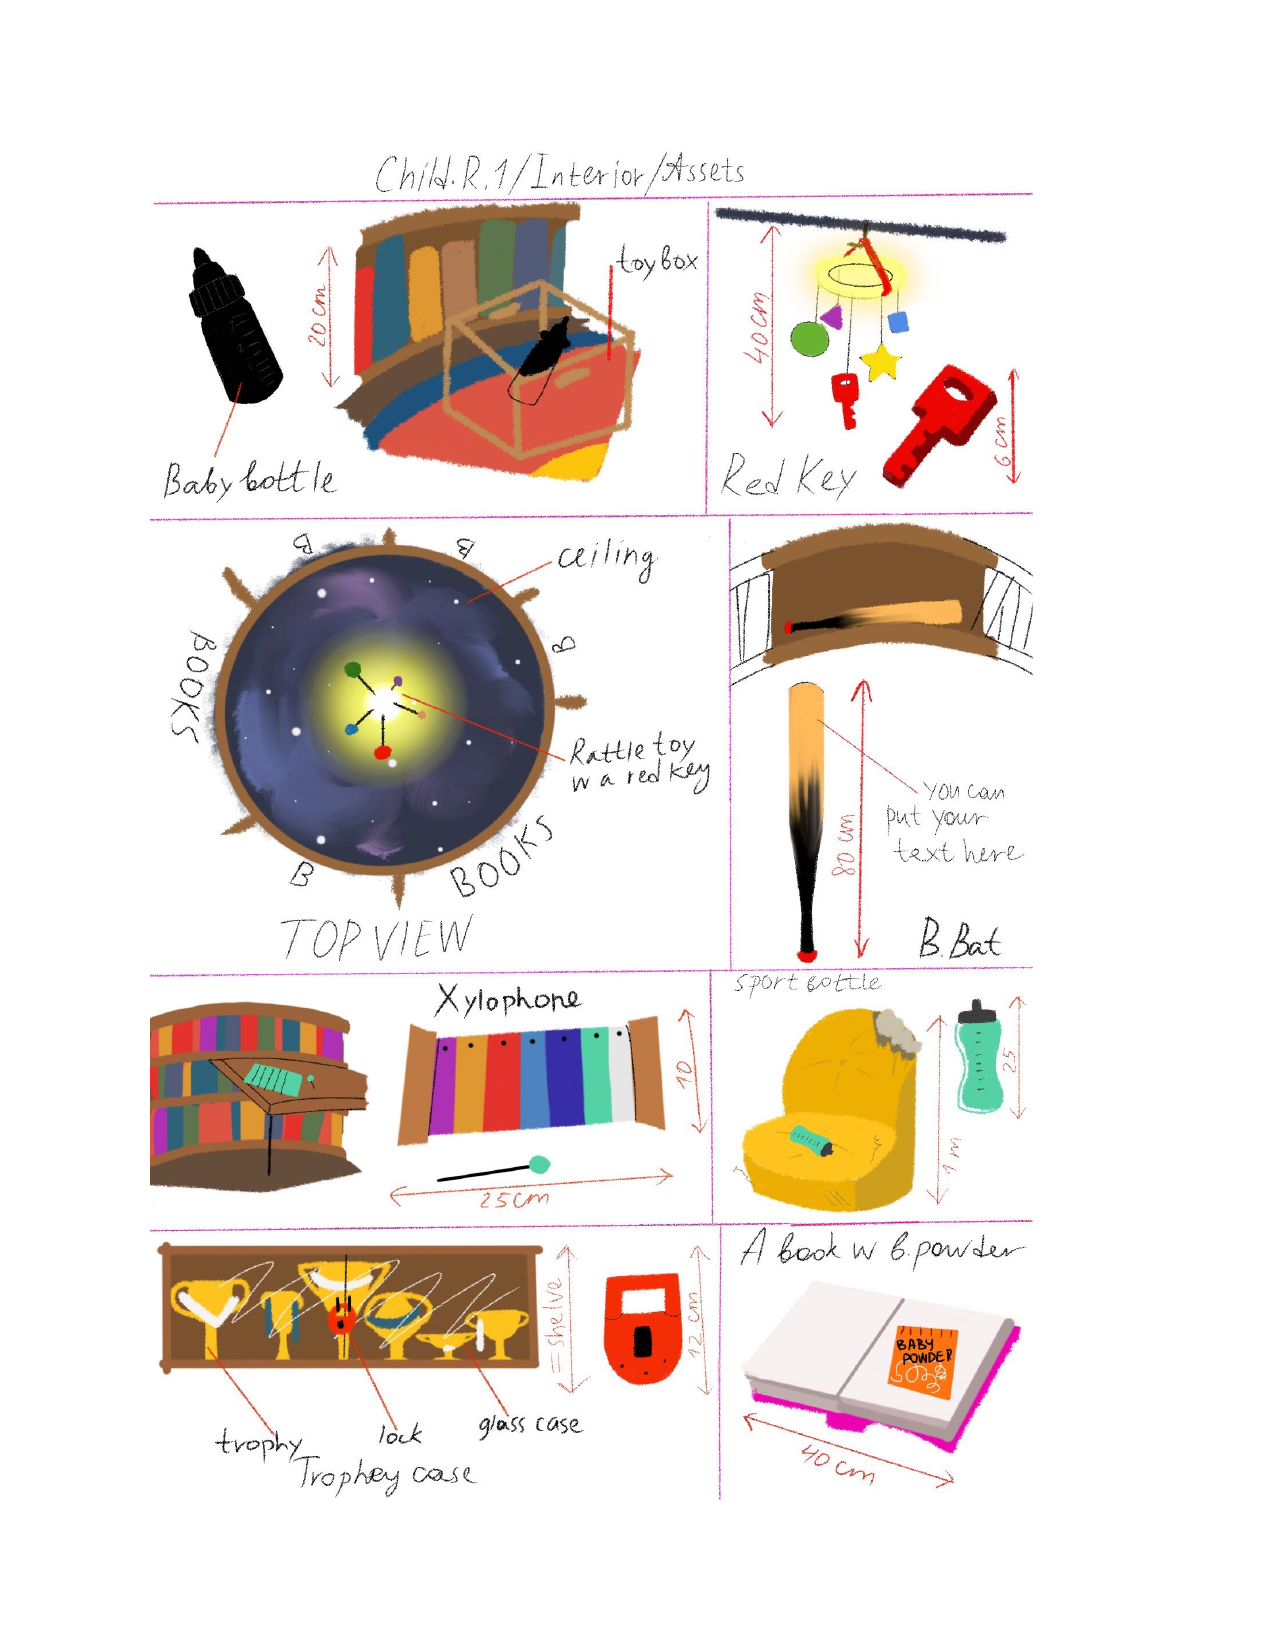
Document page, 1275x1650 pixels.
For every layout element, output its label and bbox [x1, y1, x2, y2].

picture [150, 150, 1033, 1500]
